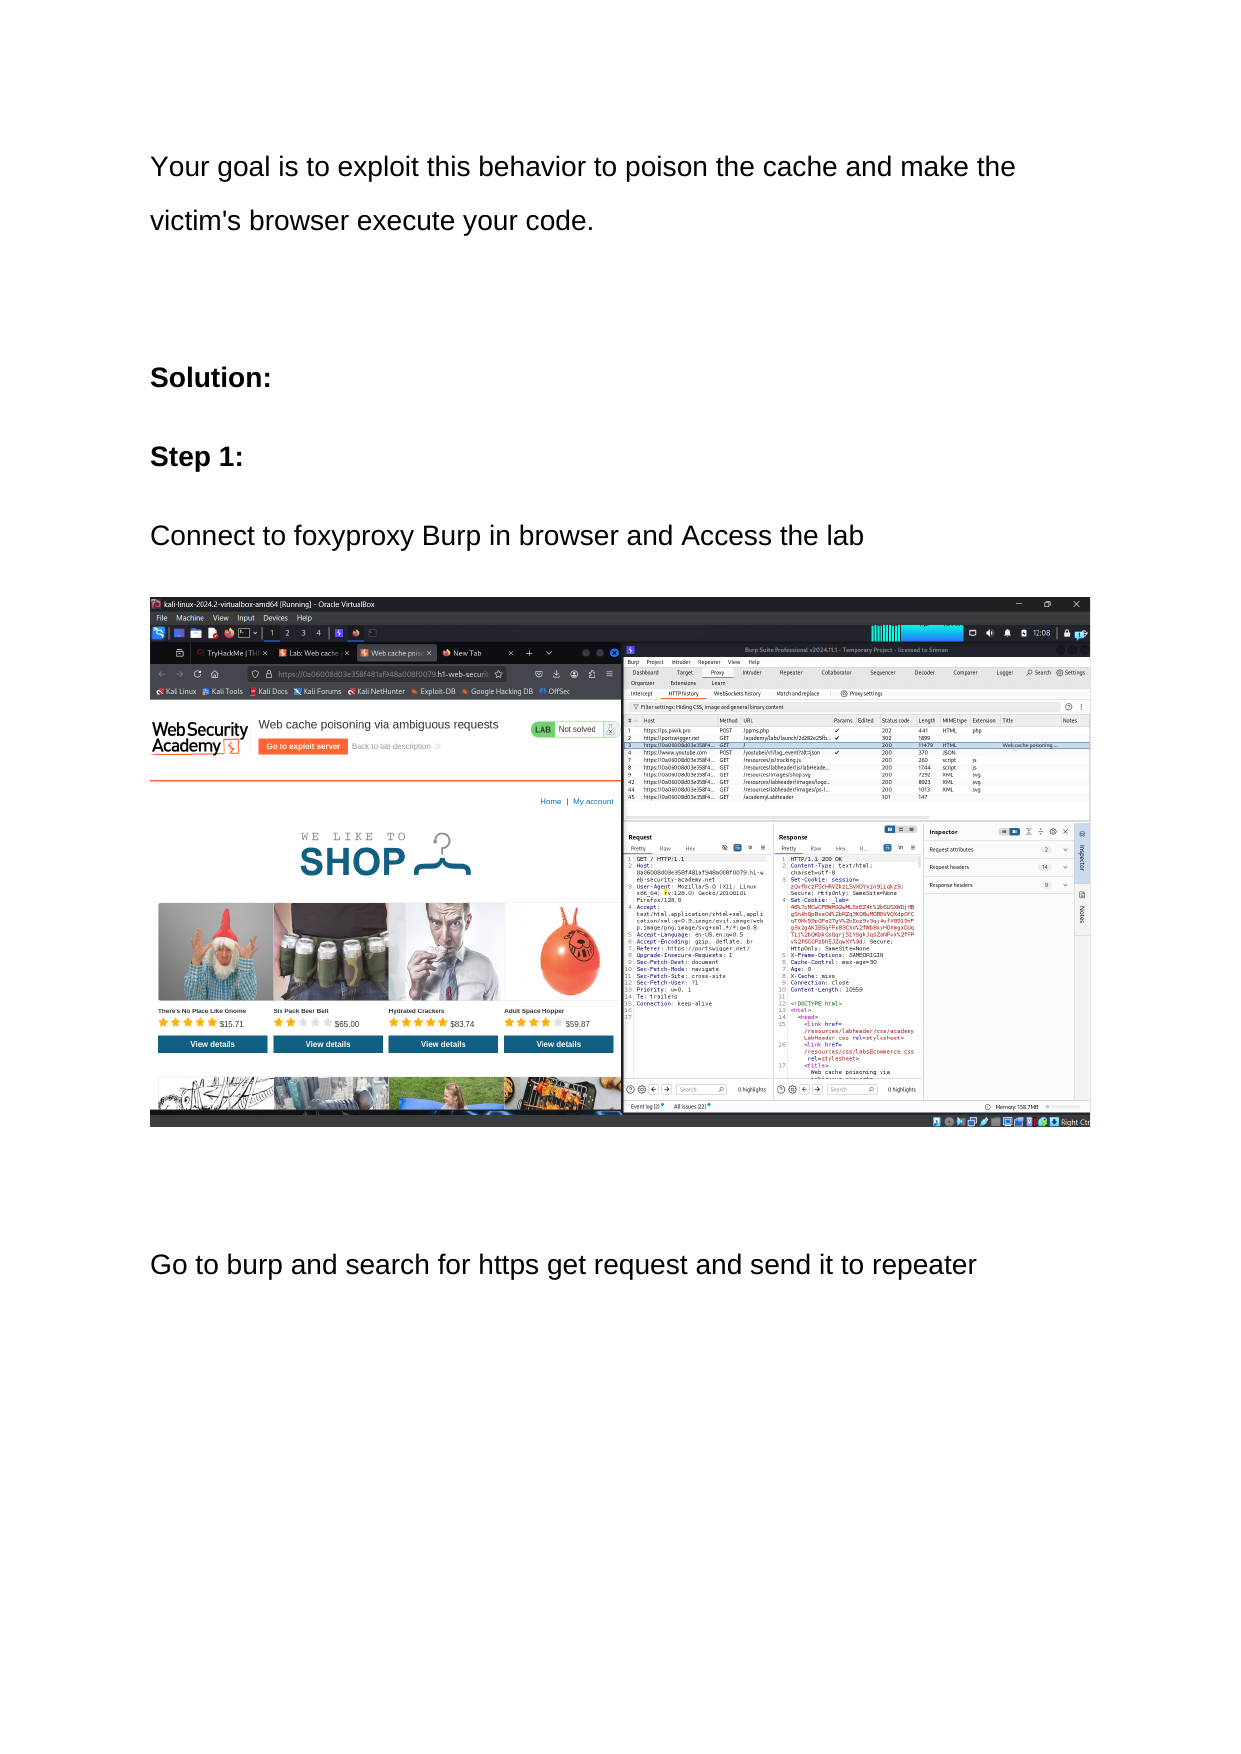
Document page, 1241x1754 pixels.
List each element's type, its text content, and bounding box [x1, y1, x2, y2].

picture [150, 597, 1091, 1127]
text Solution: [150, 361, 1090, 394]
text Go to burp and search for https get request and send it to repeater [150, 1248, 1090, 1280]
text Connect to foxyproxy Burp in browser and Access the lab [150, 519, 1090, 551]
text Step 1: [150, 440, 1090, 472]
text Your goal is to exploit this behavior to poison the cache and make the victim's browser execute your code. [150, 150, 1090, 236]
